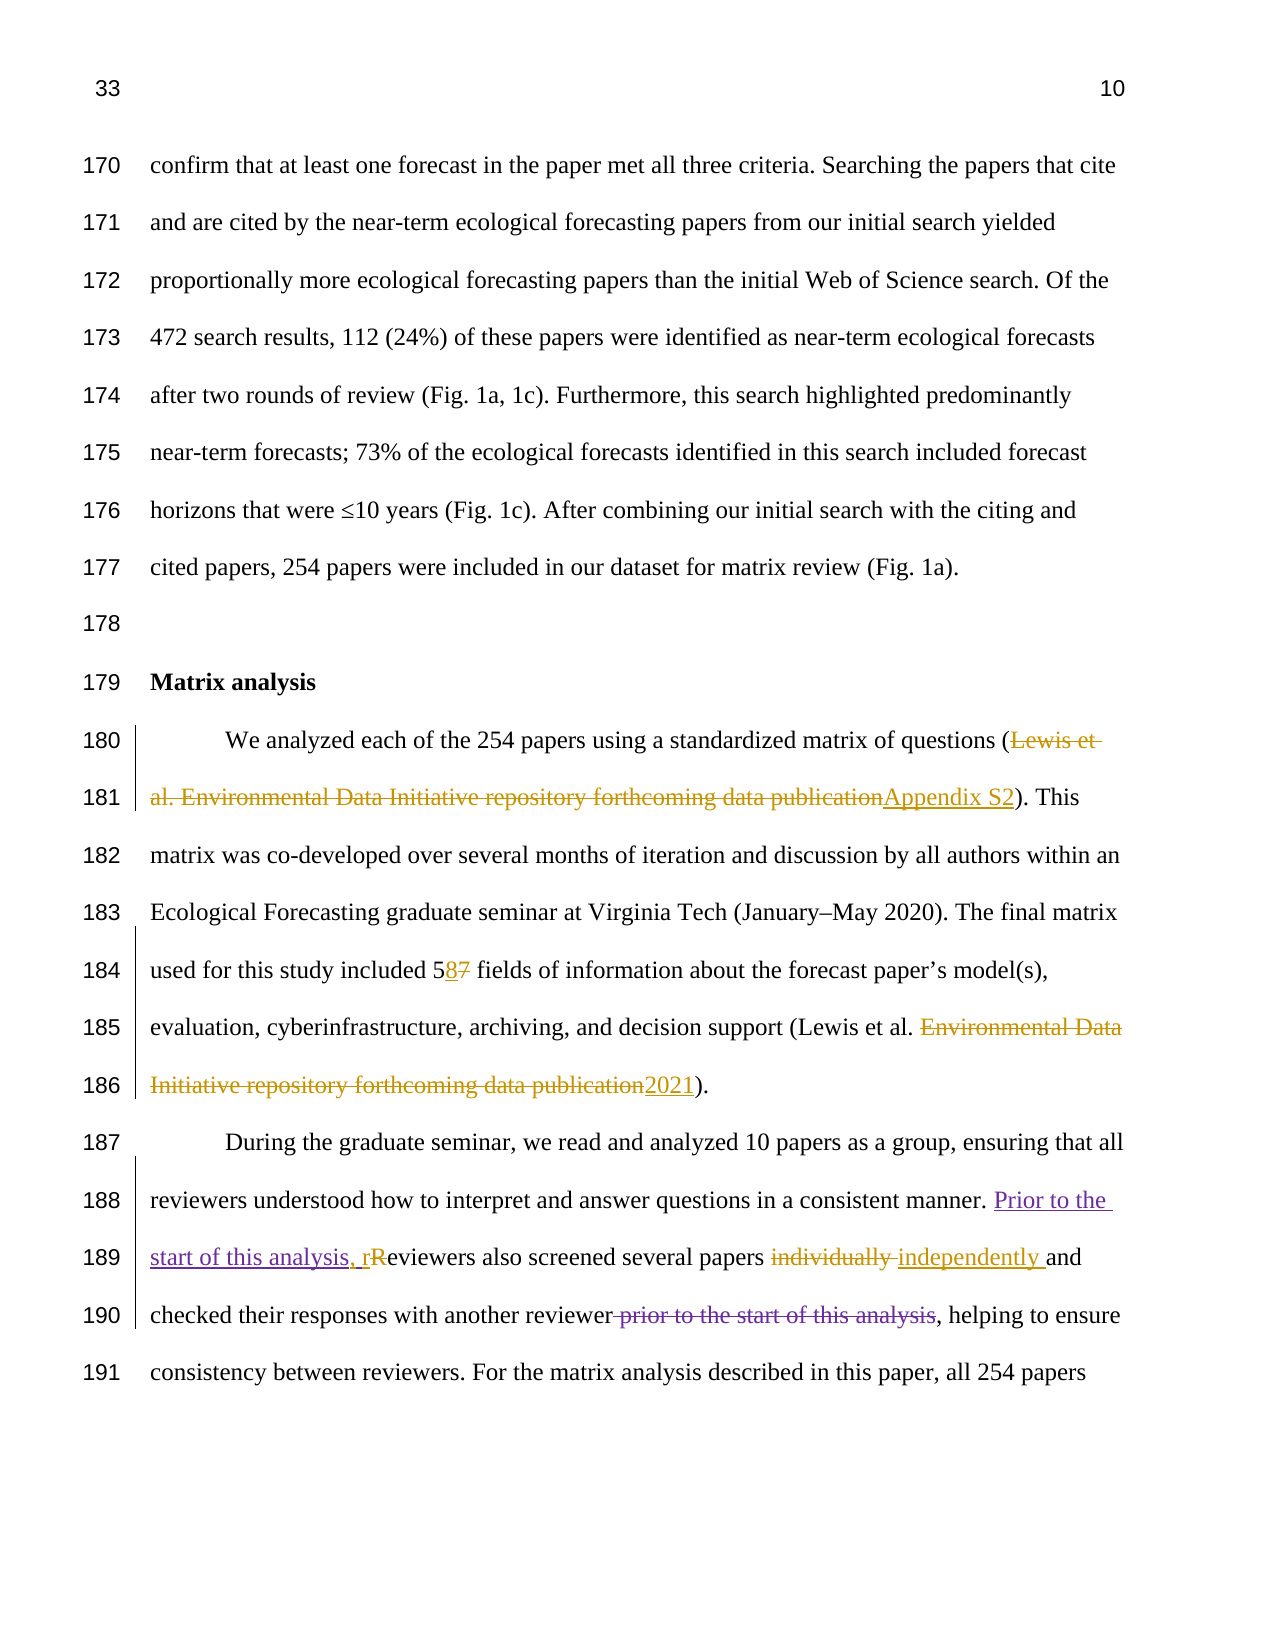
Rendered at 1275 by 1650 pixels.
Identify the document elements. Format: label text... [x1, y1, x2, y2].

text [150, 1127, 1125, 1386]
text We analyzed each of the 254 papers using a standardized matrix of questions (). This matrix was co-developed over several months of iteration and discussion by all authors within an Ecological Forecasting graduate seminar at Virginia Tech (January–May 2020). The final matrix used for this study included 5 fields of information about the forecast paper’s model(s), evaluation, cyberinfrastructure, archiving, and decision support (Lewis et al. ). [150, 725, 1125, 1099]
text Matrix analysis [150, 667, 1125, 696]
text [150, 150, 1125, 581]
